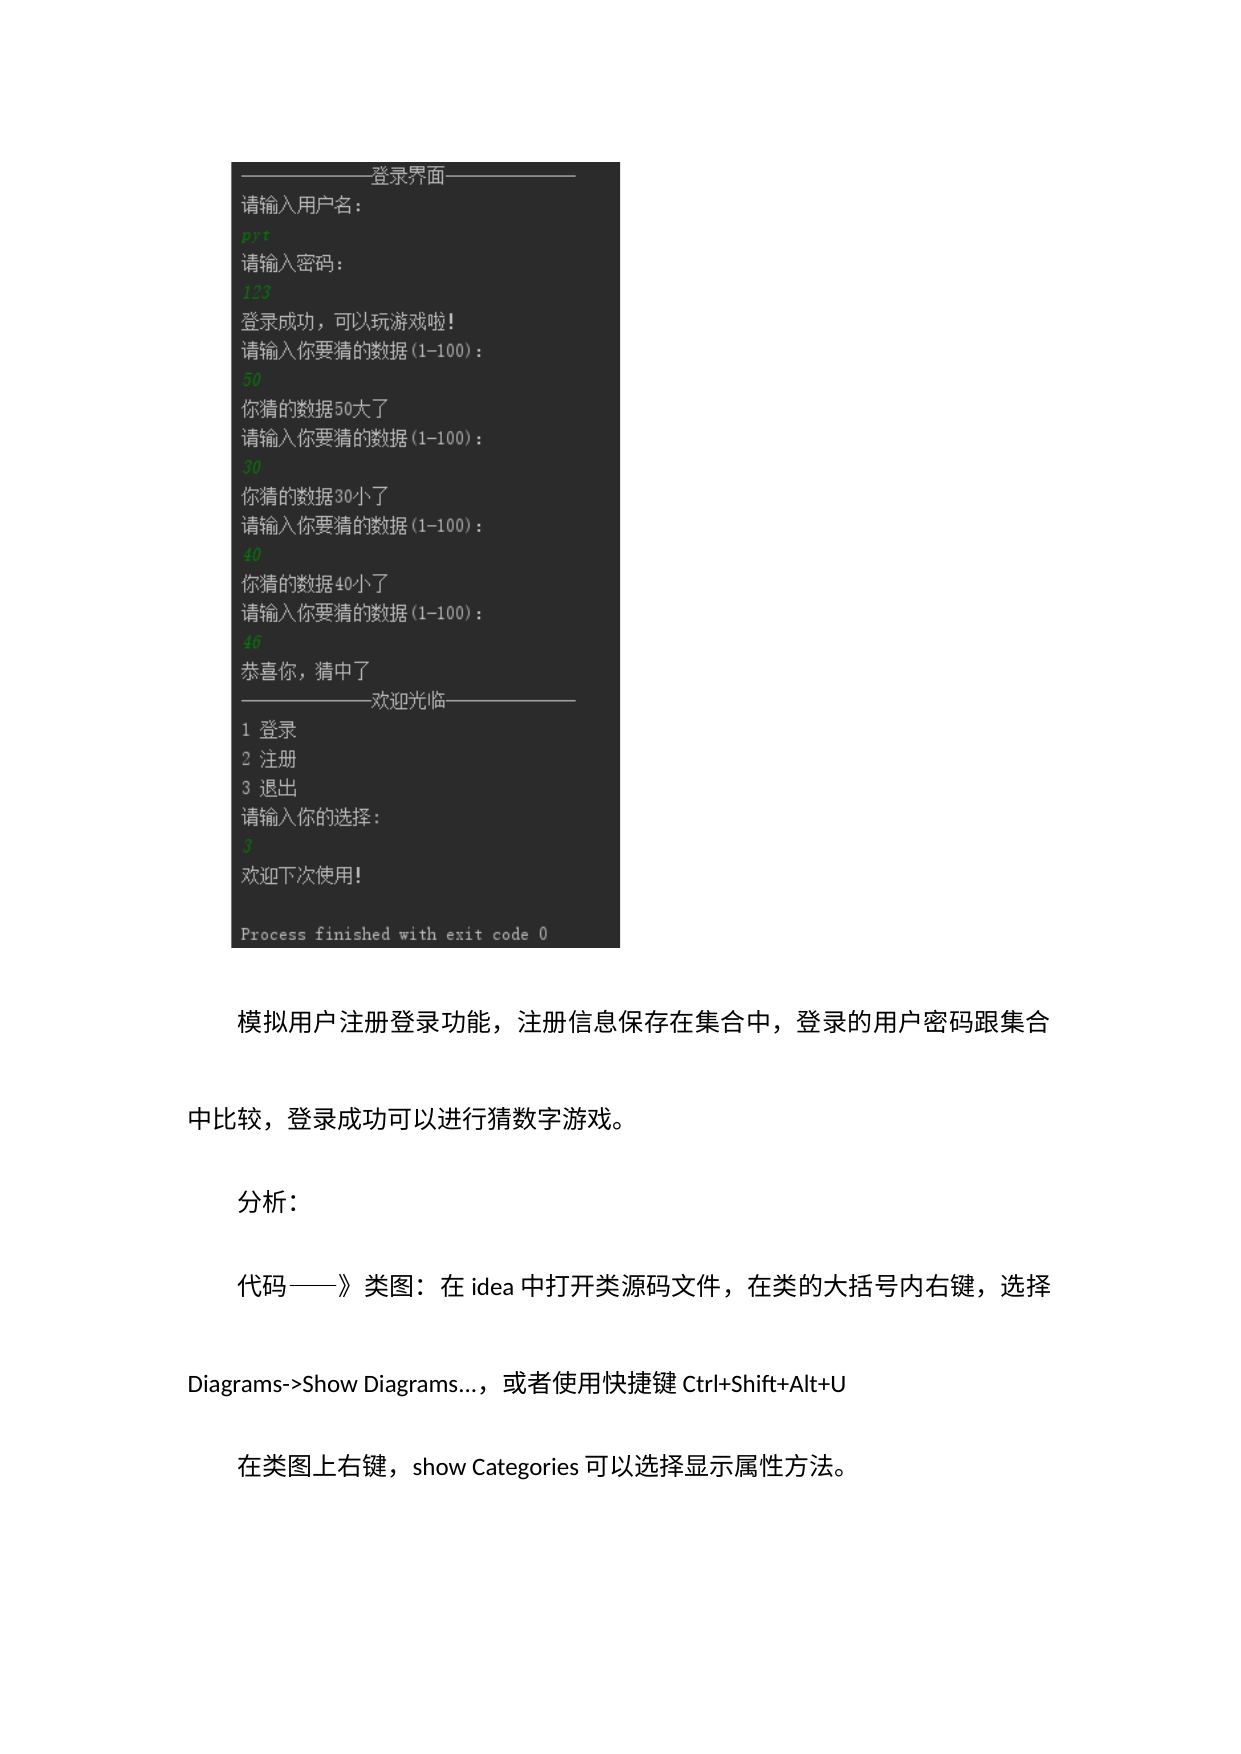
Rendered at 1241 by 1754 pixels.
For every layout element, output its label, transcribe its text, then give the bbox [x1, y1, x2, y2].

text 在类图上右键，show Categories可以选择显示属性方法。 [187, 1432, 1053, 1497]
text 分析： [187, 1168, 1053, 1233]
text 代码——》类图：在idea中打开类源码文件，在类的大括号内右键，选择Diagrams->Show Diagrams...，或者使用快捷键Ctrl+Shift+Alt+U [187, 1252, 1053, 1414]
text 模拟用户注册登录功能，注册信息保存在集合中，登录的用户密码跟集合中比较，登录成功可以进行猜数字游戏。 [187, 988, 1053, 1150]
picture [231, 162, 621, 948]
